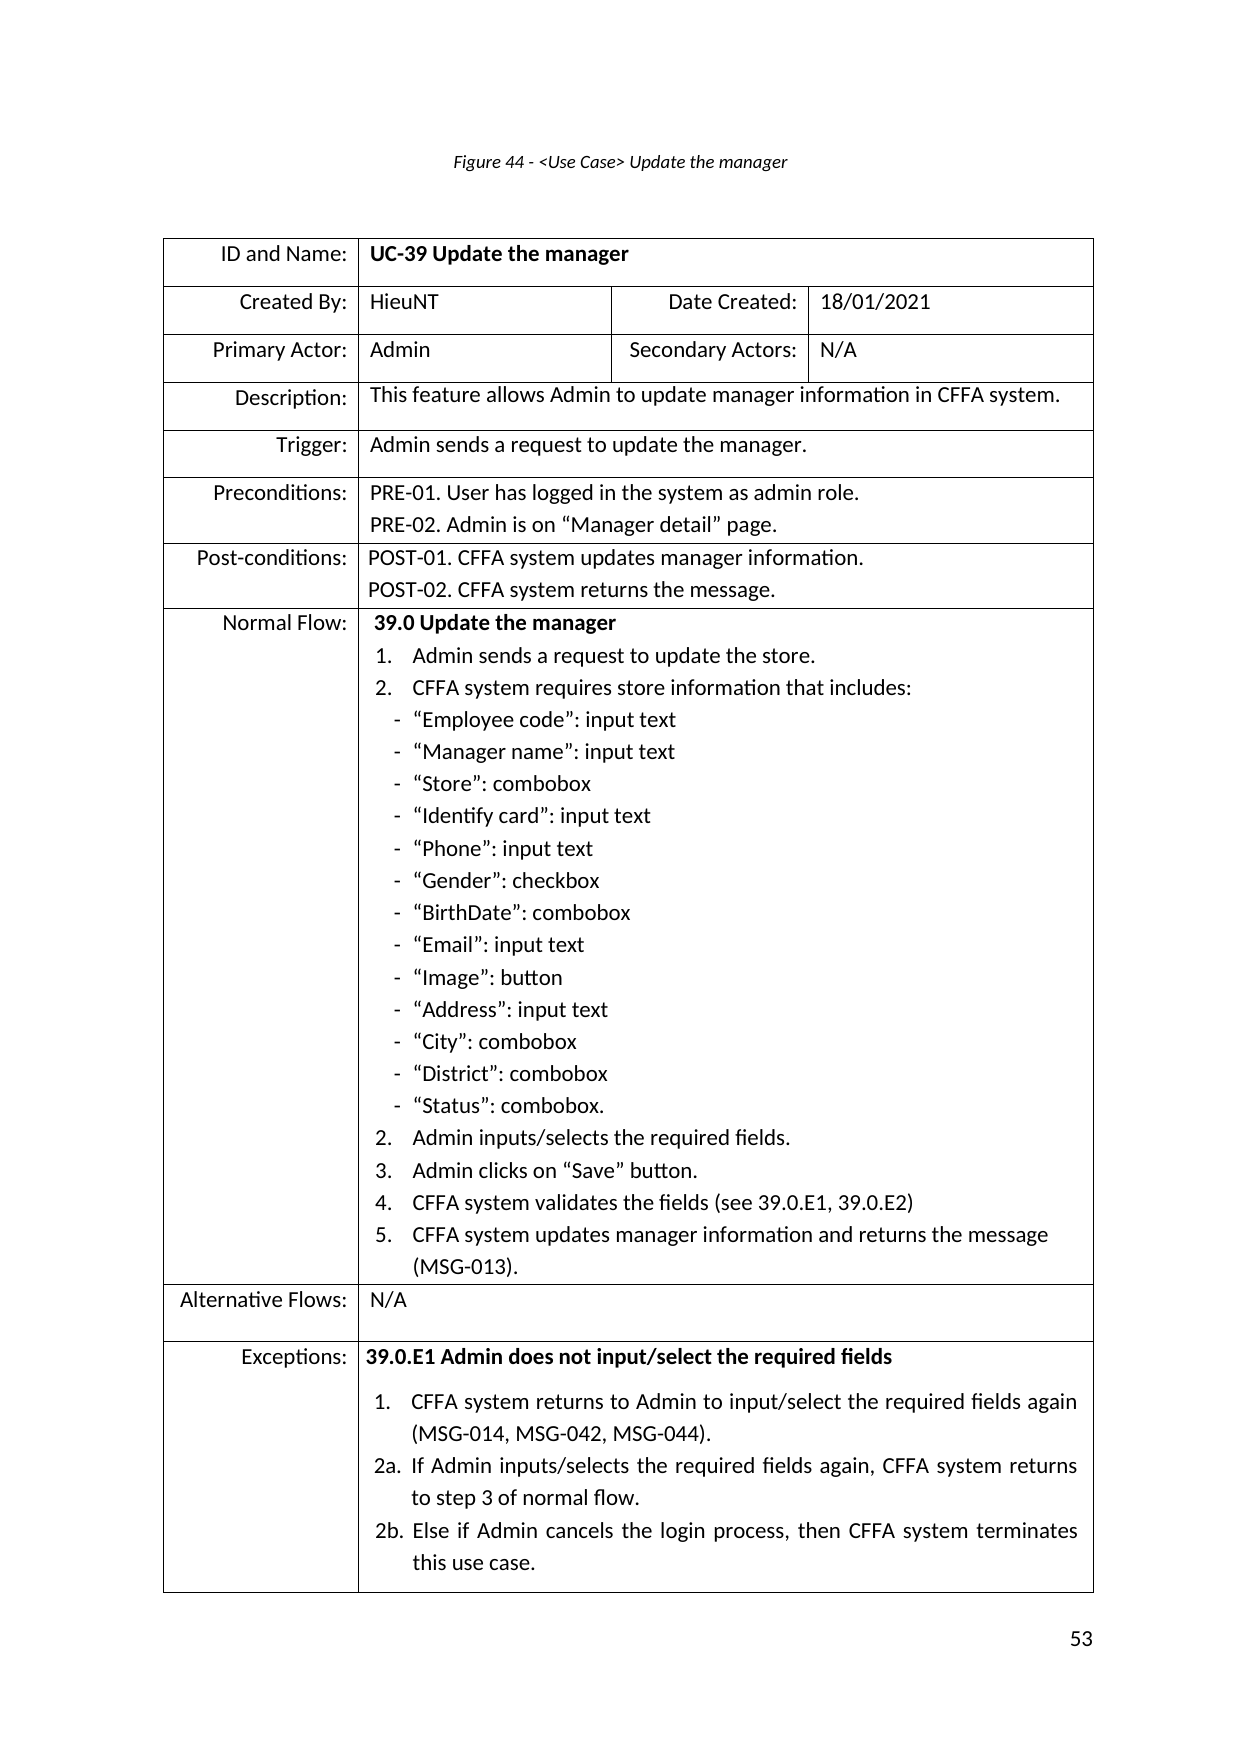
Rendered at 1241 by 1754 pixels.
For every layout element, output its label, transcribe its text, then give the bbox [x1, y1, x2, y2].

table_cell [359, 1342, 1093, 1592]
table_cell Created By: [164, 287, 358, 334]
table_cell HieuNT [359, 287, 611, 334]
table_cell POST-01. CFFA system updates manager information. POST-02. CFFA system returns the message. [359, 544, 1093, 607]
table_cell Exceptions: [164, 1342, 358, 1592]
text Figure 44 - <Use Case> Update the manager [150, 150, 1093, 173]
table_cell Admin sends a request to update the manager. [359, 431, 1093, 477]
table_cell N/A [809, 335, 1093, 382]
table_cell Admin [359, 335, 611, 382]
table_cell Primary Actor: [164, 335, 358, 382]
table_cell Alternative Flows: [164, 1285, 358, 1341]
table_cell Normal Flow: [164, 609, 358, 1284]
table_header UC-39 Update the manager [359, 239, 1093, 286]
table_cell Description: [164, 383, 358, 429]
table_cell Secondary Actors: [612, 335, 808, 382]
table_header ID and Name: [164, 239, 358, 286]
table_cell This feature allows Admin to update manager information in CFFA system. [359, 383, 1093, 429]
table_cell Post-conditions: [164, 544, 358, 607]
table_cell Preconditions: [164, 478, 358, 542]
table_cell 18/01/2021 [809, 287, 1093, 334]
table_cell Date Created: [612, 287, 808, 334]
table_cell N/A [359, 1285, 1093, 1341]
table_cell PRE-01. User has logged in the system as admin role. PRE-02. Admin is on “Manager detail” page. [359, 478, 1093, 542]
table_cell Trigger: [164, 431, 358, 477]
table_cell 39.0 Update the manager Admin sends a request to update the store. CFFA system requires store information that includes: “Employee code”: input text “Manager name”: input text “Store”: combobox “Identify card”: input text “Phone”: input text “Gender”: checkbox “BirthDate”: combobox “Email”: input text “Image”: button “Address”: input text “City”: combobox “District”: combobox “Status”: combobox. Admin inputs/selects the required fields. Admin clicks on “Save” button. CFFA system validates the fields (see 39.0.E1, 39.0.E2) CFFA system updates manager information and returns the message (MSG-013). [359, 609, 1093, 1284]
